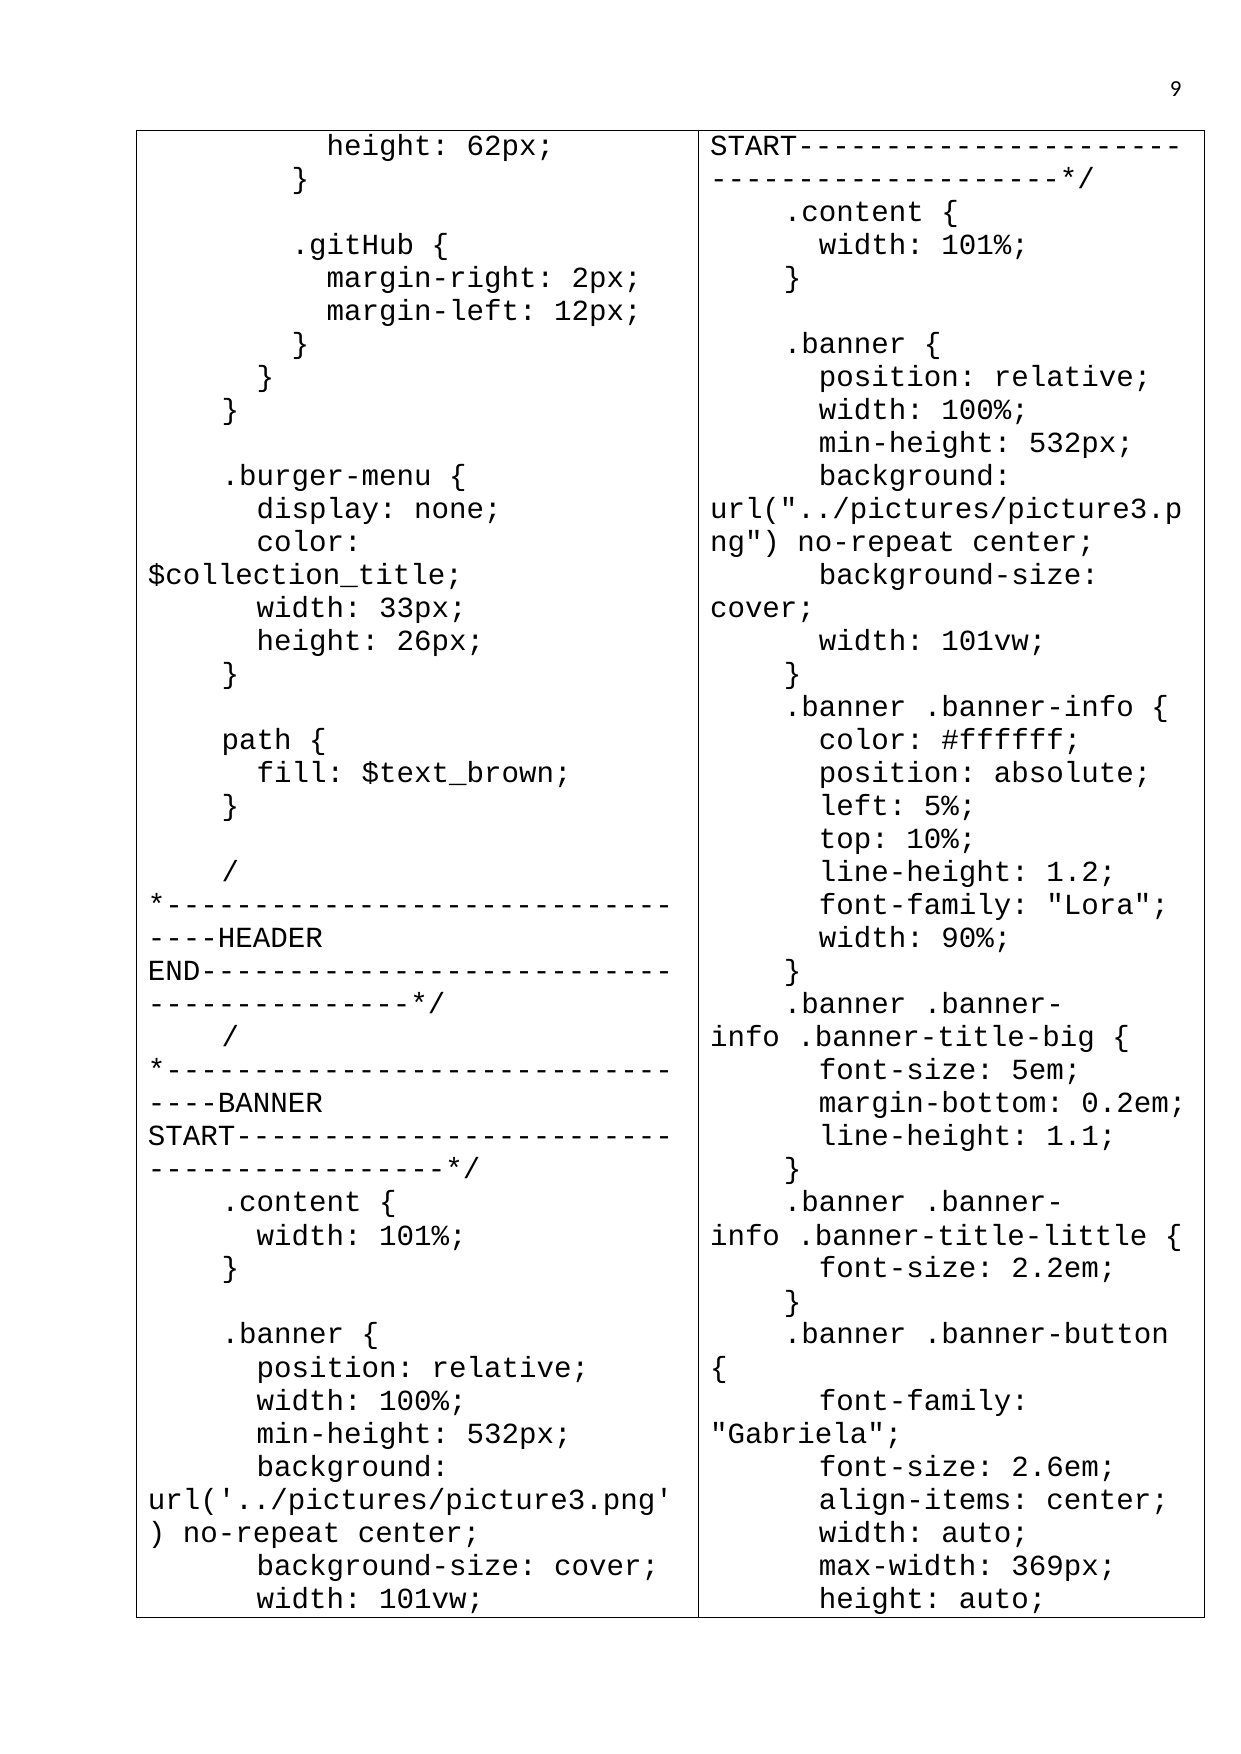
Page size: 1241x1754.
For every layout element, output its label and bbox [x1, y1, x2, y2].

table_cell [699, 131, 1204, 1617]
table_cell [137, 131, 698, 1617]
